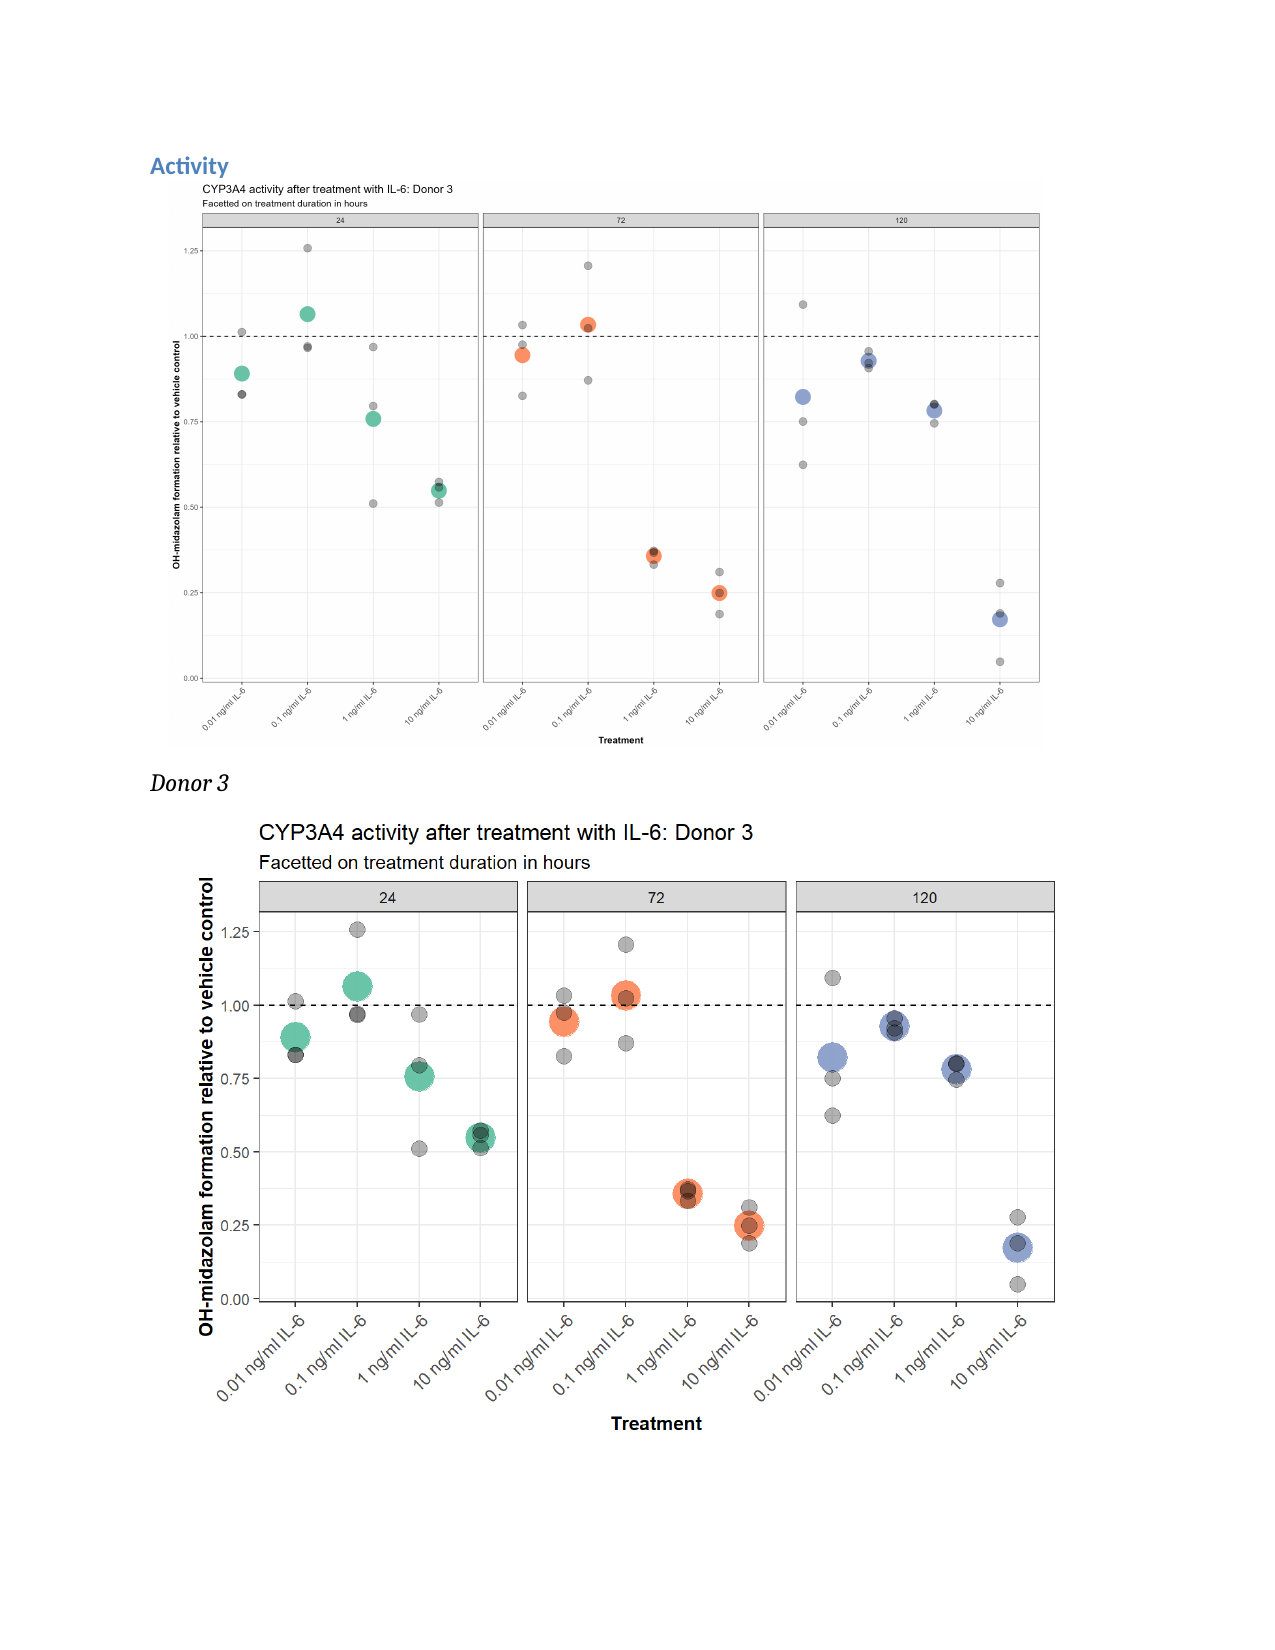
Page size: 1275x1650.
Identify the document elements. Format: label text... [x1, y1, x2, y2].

table_header Figure 9 [139, 810, 1114, 1442]
subtitle Activity [150, 150, 1125, 181]
picture [188, 813, 1064, 1439]
text Donor 3 [150, 769, 1125, 797]
picture [168, 180, 1044, 748]
